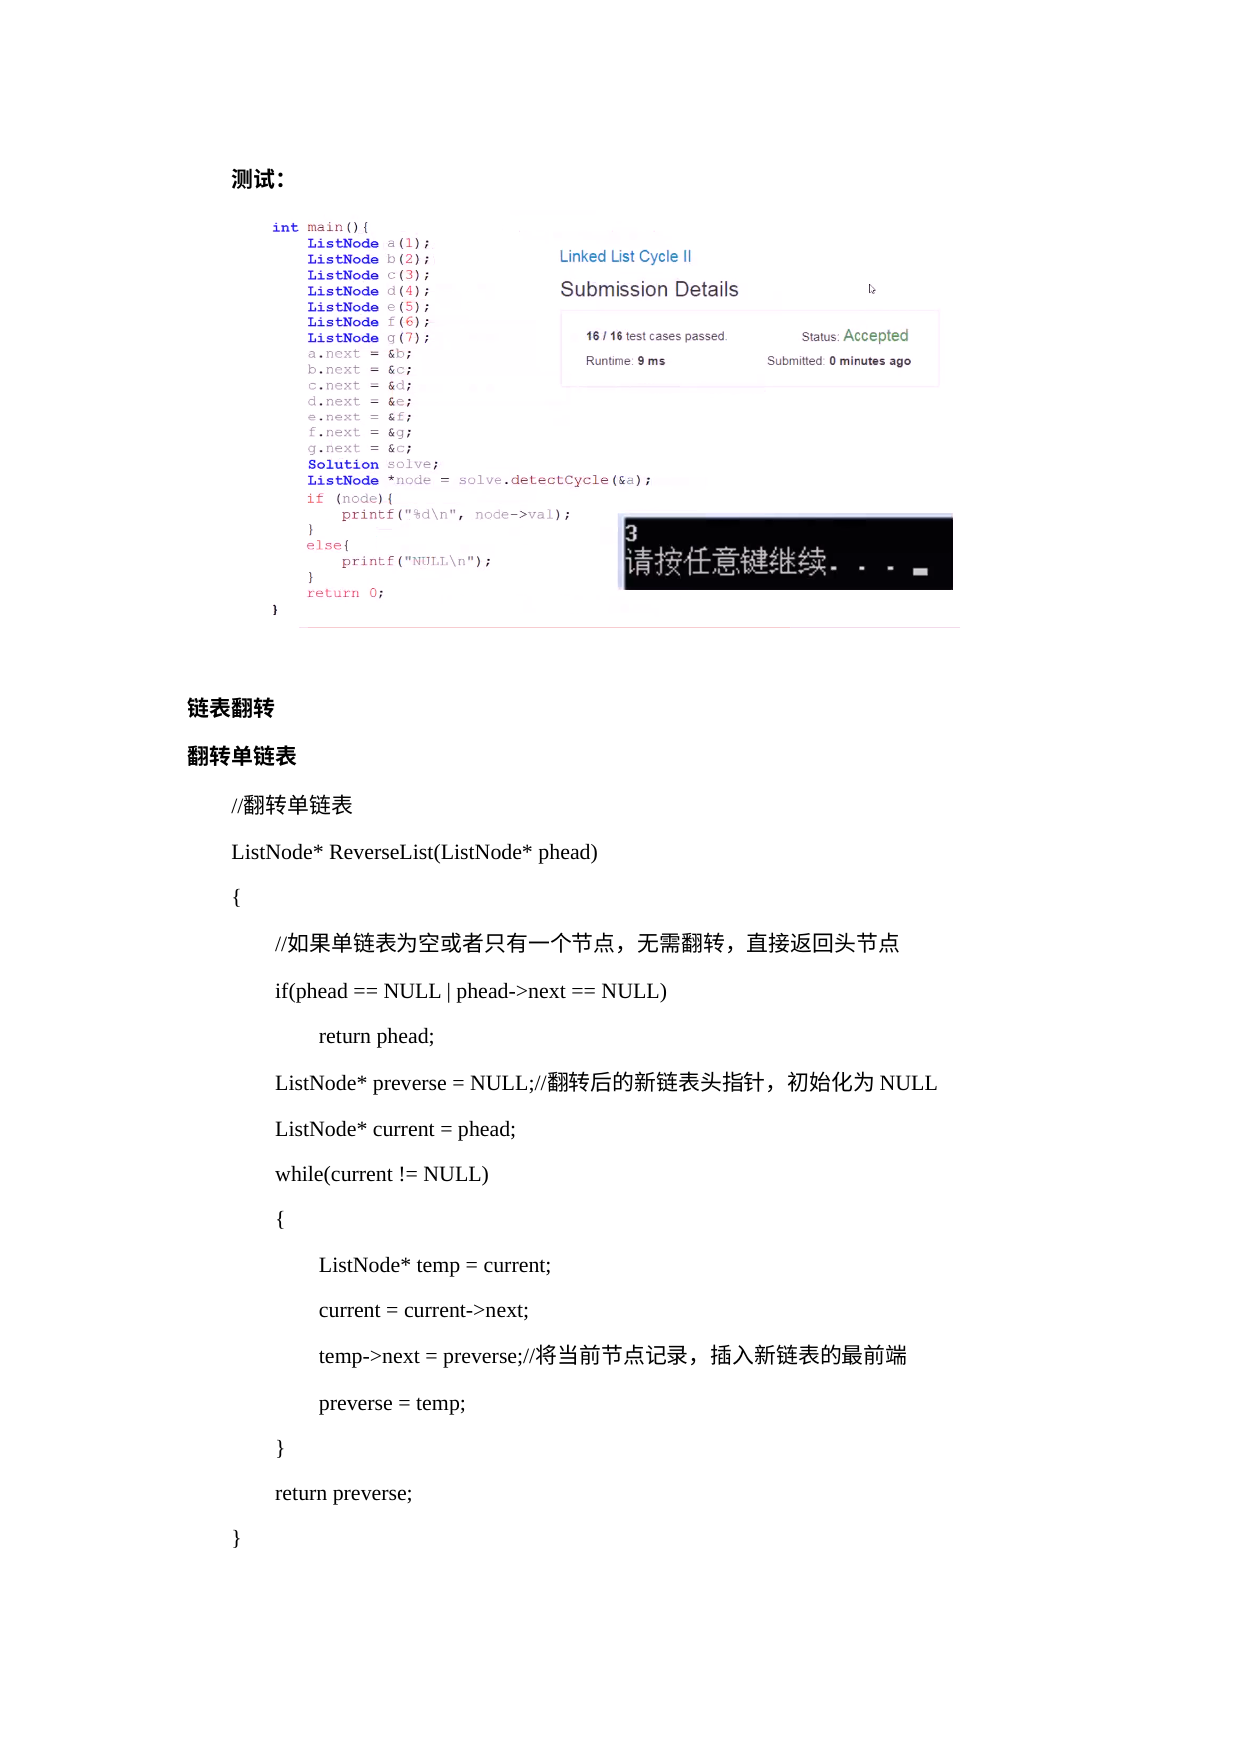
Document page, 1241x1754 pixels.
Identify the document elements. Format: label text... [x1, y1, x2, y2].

text return phead; [231, 1019, 1053, 1052]
text ListNode* current = phead; [231, 1113, 1053, 1145]
text ListNode* temp = current; [231, 1248, 1053, 1280]
text 测试： [231, 162, 1053, 194]
text temp->next = preverse;//将当前节点记录，插入新链表的最前端 [231, 1338, 1053, 1371]
text //如果单链表为空或者只有一个节点，无需翻转，直接返回头节点 [231, 926, 1053, 958]
picture [260, 210, 980, 628]
subtitle 翻转单链表 [187, 739, 1053, 771]
text return preverse; [231, 1477, 1053, 1509]
text { [231, 881, 1053, 913]
text { [231, 1203, 1053, 1235]
subtitle 链表翻转 [187, 691, 1053, 723]
text //翻转单链表 [231, 787, 1053, 820]
text while(current != NULL) [231, 1158, 1053, 1190]
text } [231, 1522, 1053, 1554]
text ListNode* ReverseList(ListNode* phead) [231, 836, 1053, 868]
text } [231, 1432, 1053, 1464]
text current = current->next; [231, 1293, 1053, 1326]
text ListNode* preverse = NULL;//翻转后的新链表头指针，初始化为NULL [231, 1064, 1053, 1097]
text if(phead == NULL | phead->next == NULL) [231, 974, 1053, 1007]
text preverse = temp; [231, 1386, 1053, 1419]
